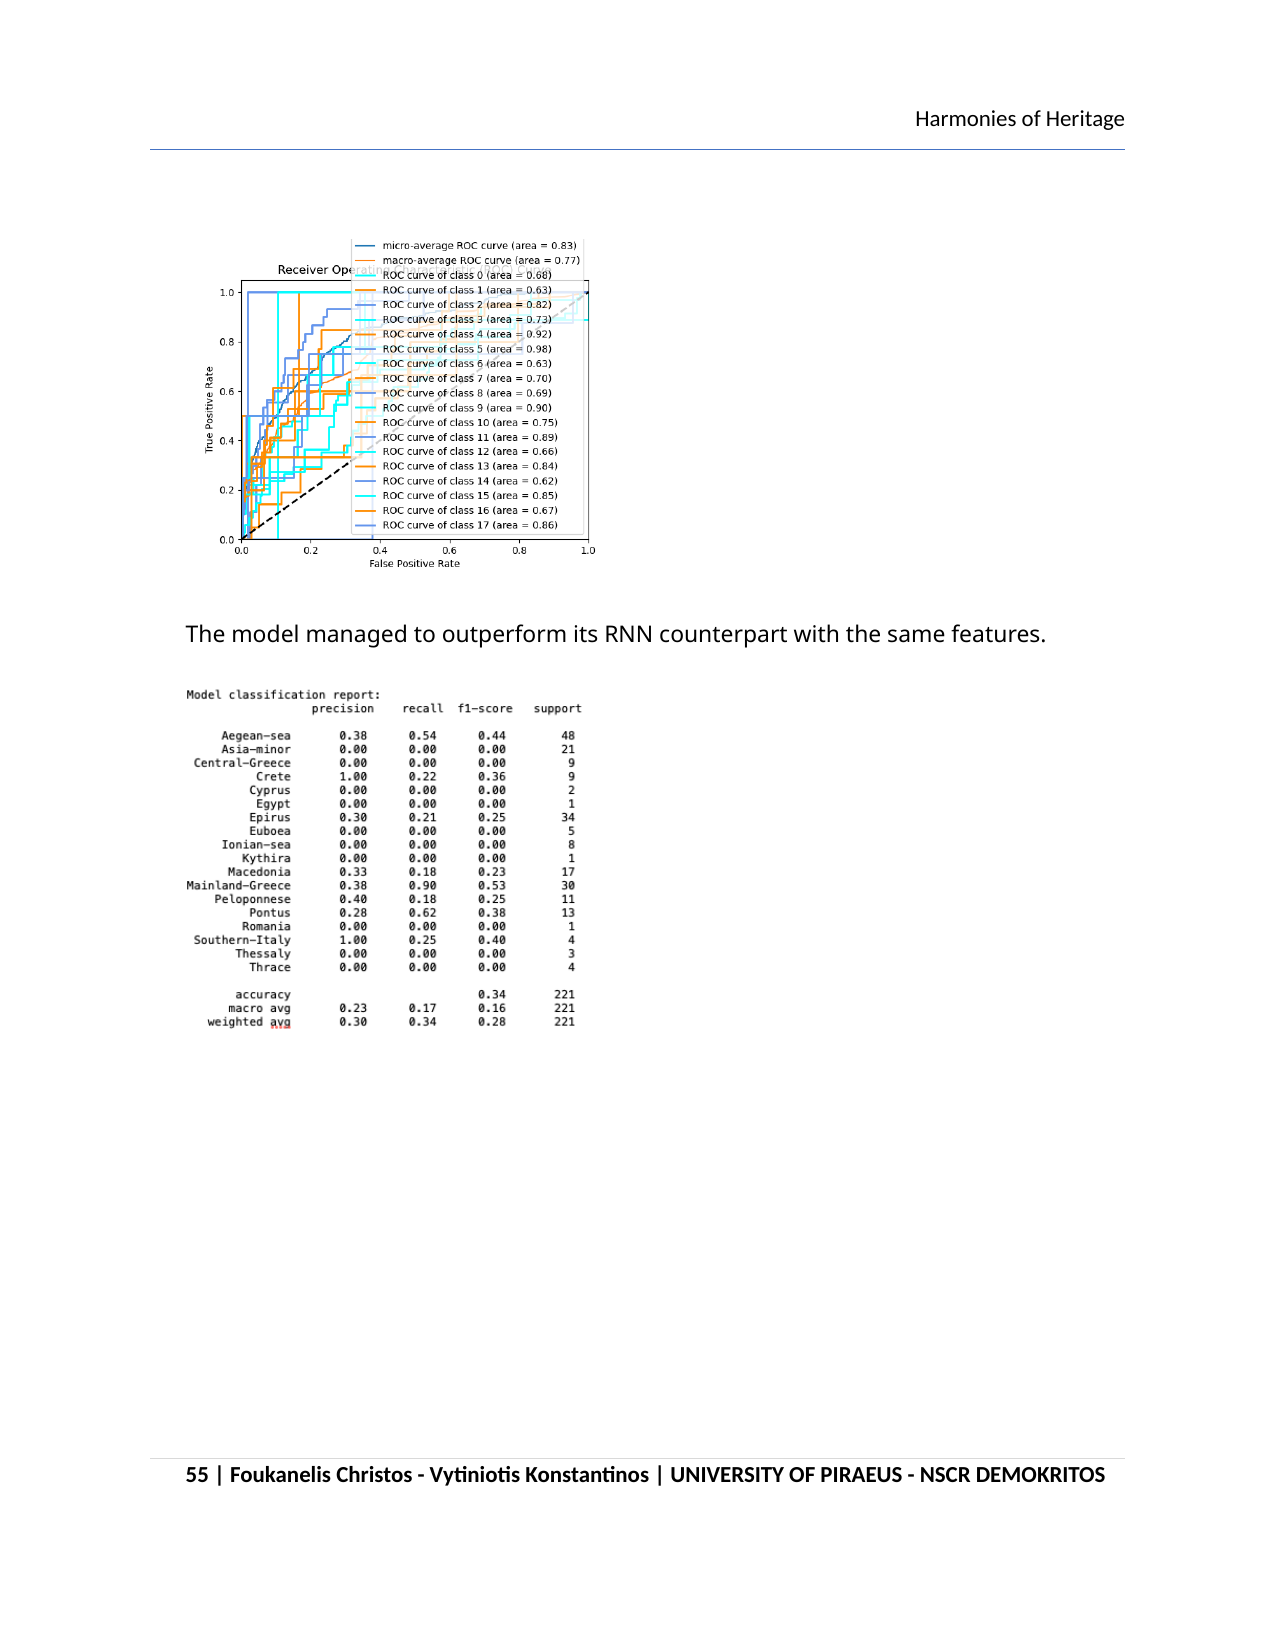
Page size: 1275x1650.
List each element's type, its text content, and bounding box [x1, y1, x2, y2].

picture [185, 239, 633, 576]
text The model managed to outperform its RNN counterpart with the same features. [150, 618, 1125, 649]
picture [185, 683, 587, 1033]
